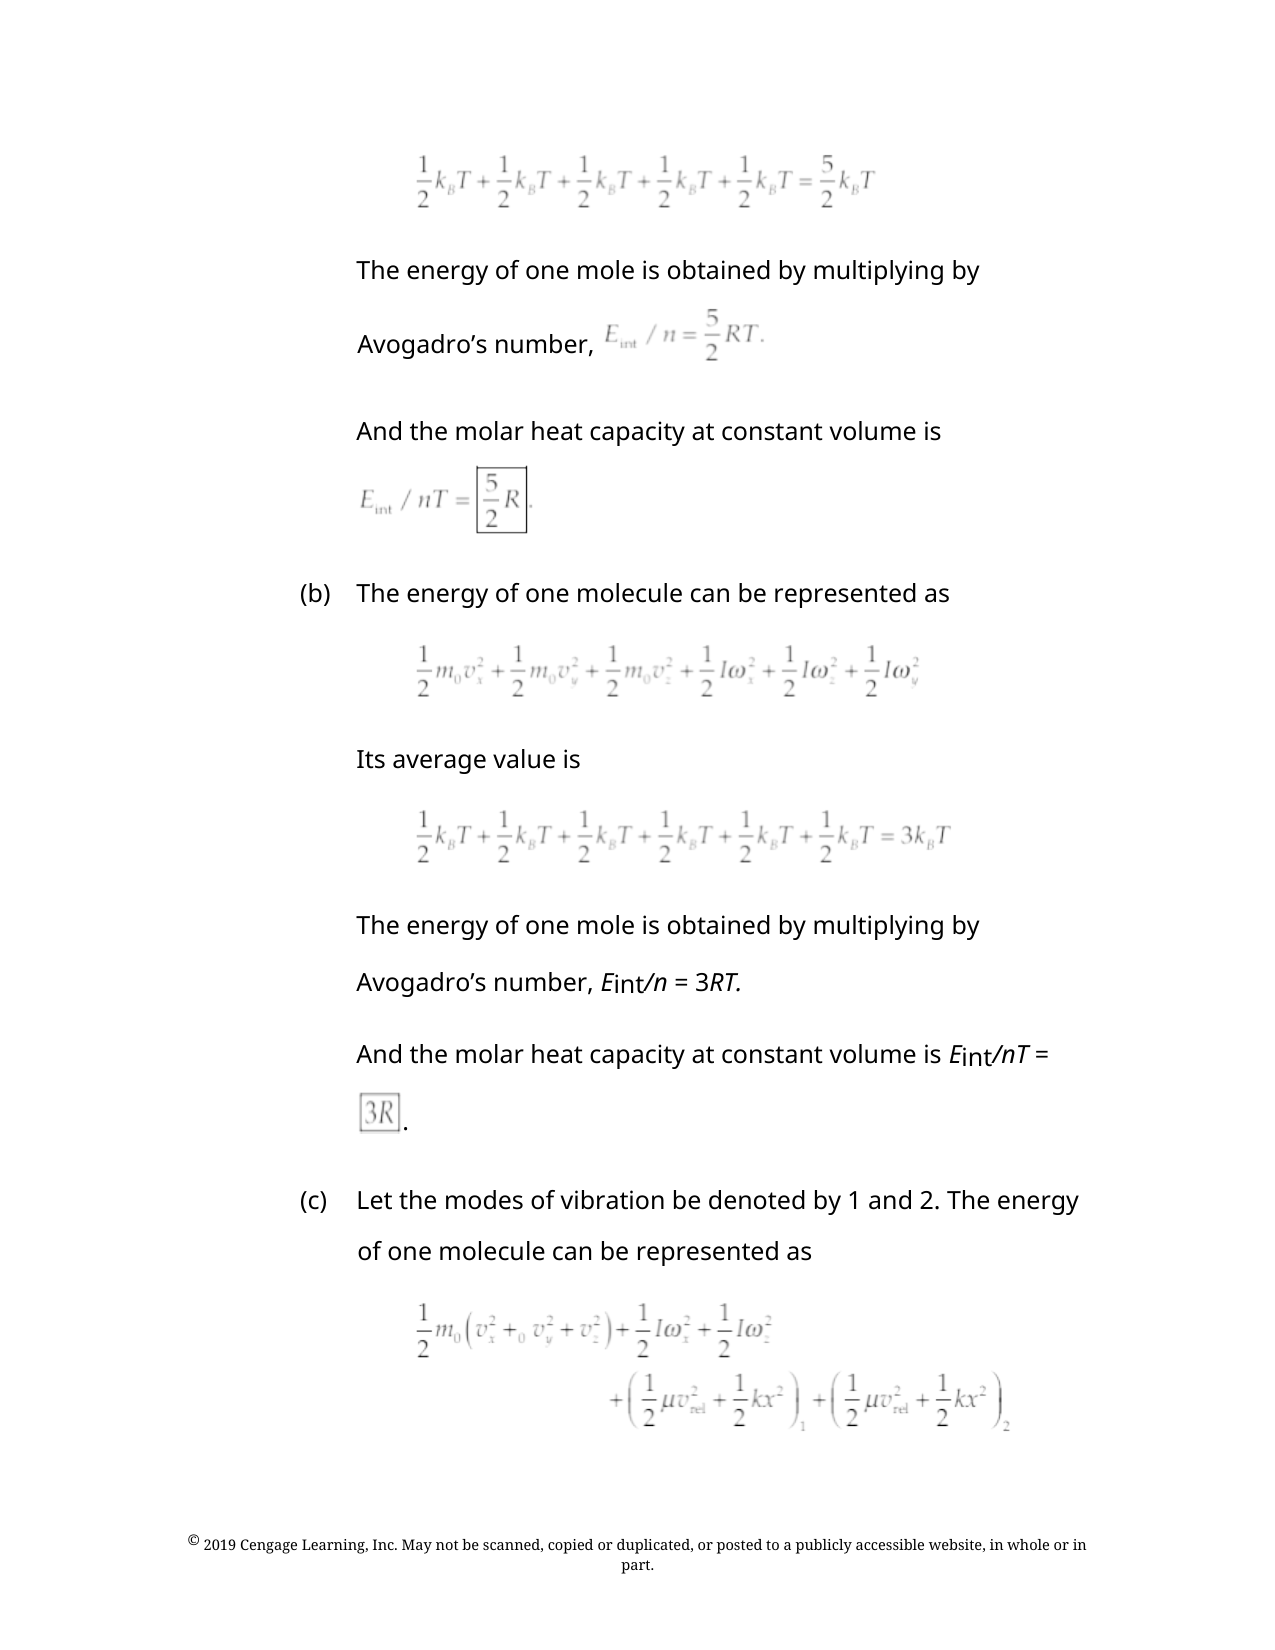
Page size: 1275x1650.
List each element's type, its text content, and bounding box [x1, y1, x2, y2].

text And the molar heat capacity at constant volume is [187, 413, 1087, 549]
text (b) The energy of one molecule can be represented as [187, 576, 1087, 609]
text (c) Let the modes of vibration be denoted by 1 and 2. The energy of one molecule can be represented as [187, 1183, 1087, 1268]
text And the molar heat capacity at constant volume is Eint/nT = . [187, 1033, 1087, 1153]
text The energy of one mole is obtained by multiplying by Avogadro’s number, [187, 252, 1087, 384]
text Its average value is [187, 741, 1087, 776]
text The energy of one mole is obtained by multiplying by Avogadro’s number, Eint/n = 3RT. [187, 907, 1087, 1001]
